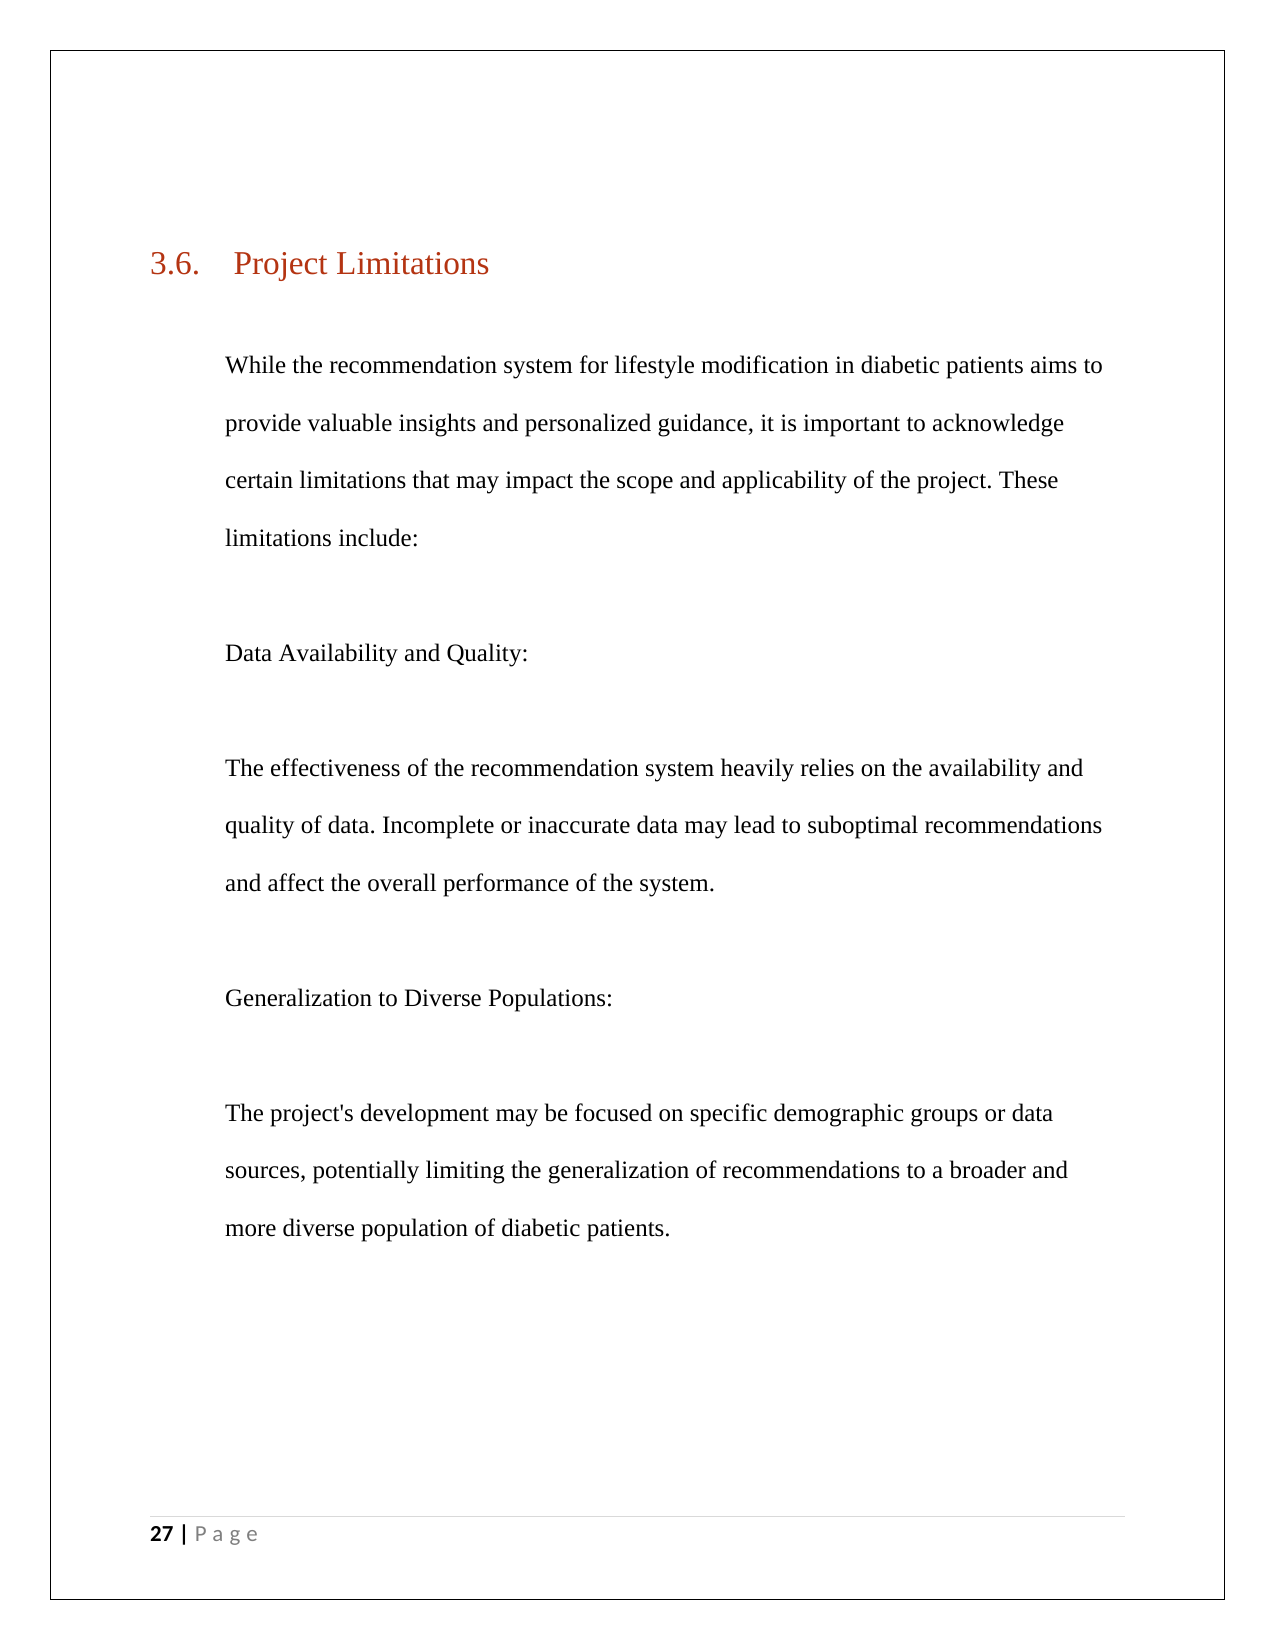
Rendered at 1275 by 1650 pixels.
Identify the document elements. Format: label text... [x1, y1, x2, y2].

text While the recommendation system for lifestyle modification in diabetic patients aims to provide valuable insights and personalized guidance, it is important to acknowledge certain limitations that may impact the scope and applicability of the project. These limitations include: [225, 350, 1125, 552]
text The project's development may be focused on specific demographic groups or data sources, potentially limiting the generalization of recommendations to a broader and more diverse population of diabetic patients. [225, 1098, 1125, 1242]
text Data Availability and Quality: [225, 638, 1125, 667]
text The effectiveness of the recommendation system heavily relies on the availability and quality of data. Incomplete or inaccurate data may lead to suboptimal recommendations and affect the overall performance of the system. [225, 753, 1125, 897]
text Generalization to Diverse Populations: [225, 983, 1125, 1012]
subtitle Project Limitations [150, 243, 1125, 281]
